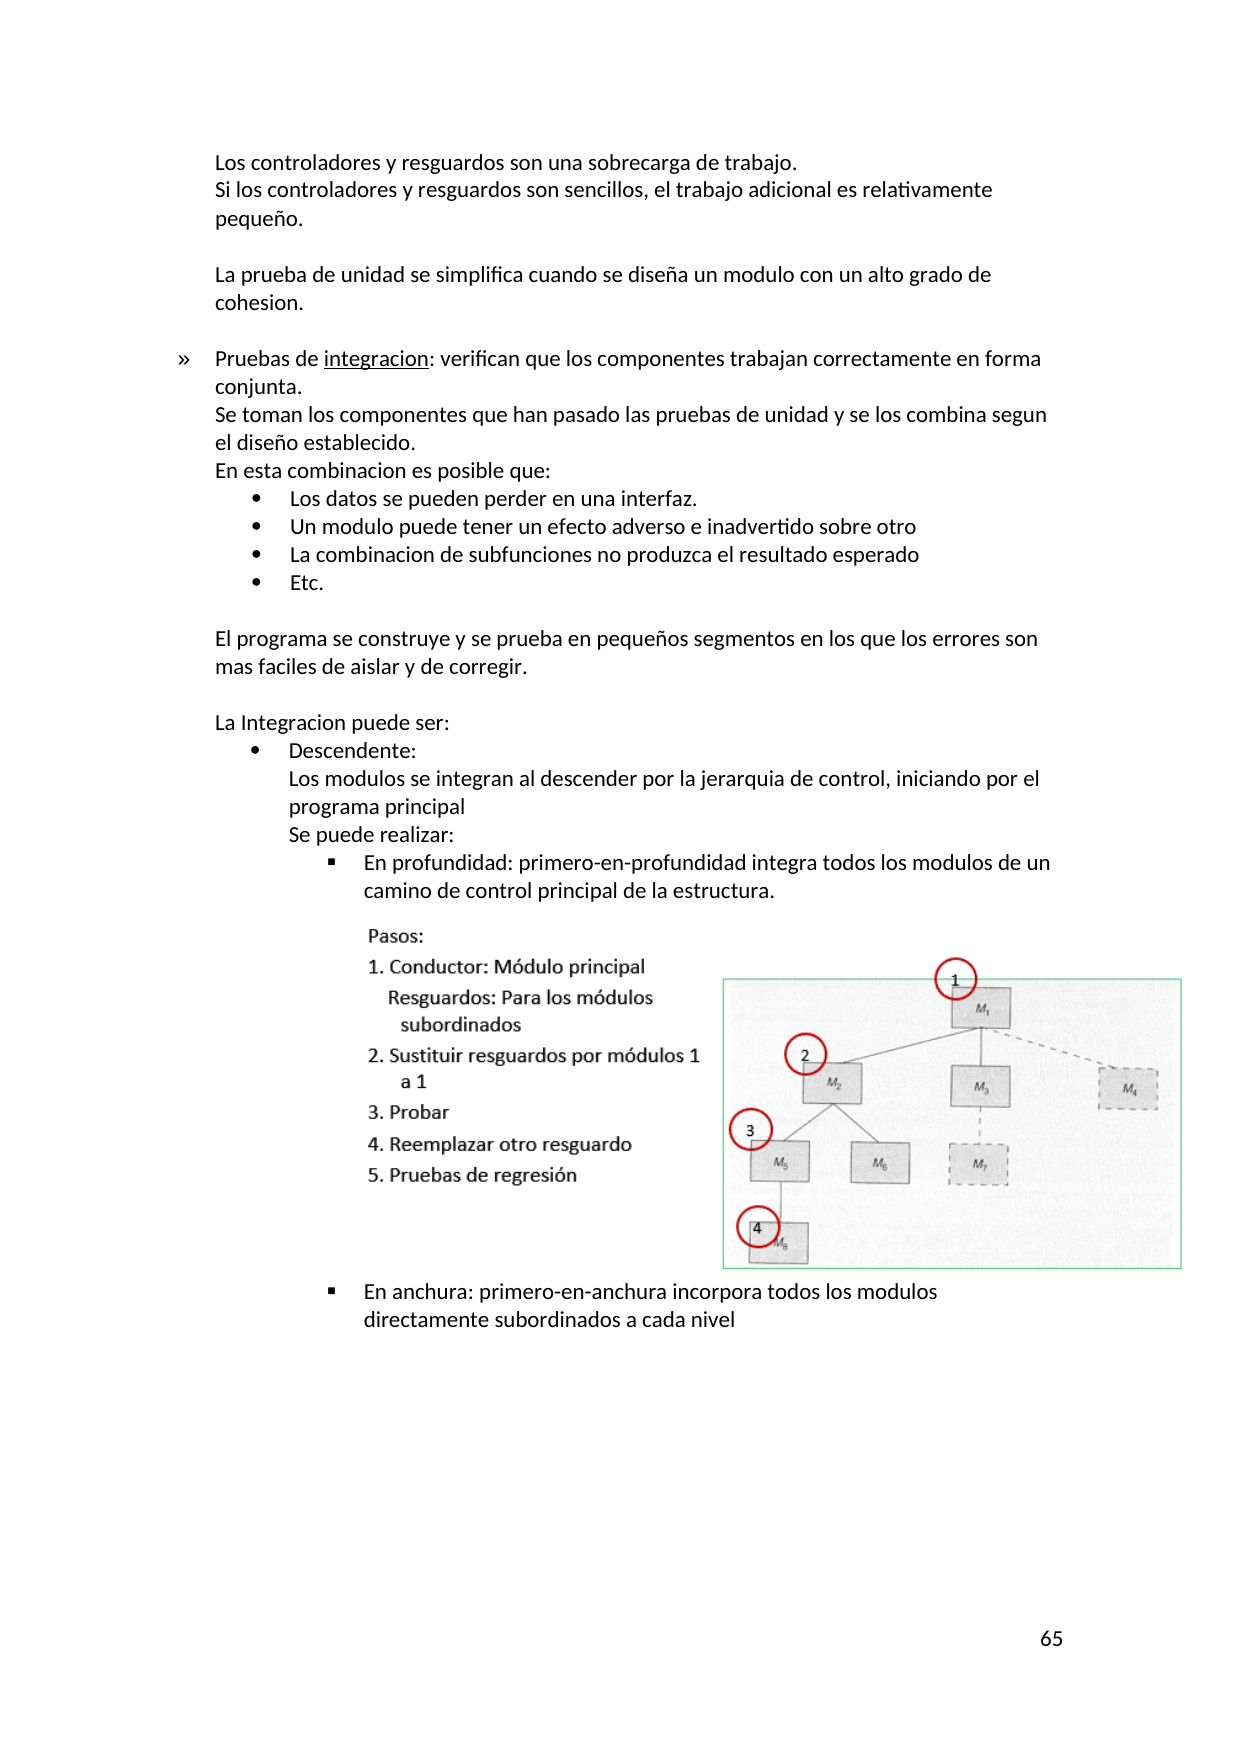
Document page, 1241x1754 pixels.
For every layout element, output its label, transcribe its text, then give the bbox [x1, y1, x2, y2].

text En esta combinacion es posible que: [215, 456, 1063, 484]
text Se toman los componentes que han pasado las pruebas de unidad y se los combina segun el diseño establecido. [215, 400, 1063, 456]
picture [340, 907, 1188, 1278]
list En profundidad: primero-en-profundidad integra todos los modulos de un camino de control principal de la estructura. [326, 848, 1063, 904]
text Los controladores y resguardos son una sobrecarga de trabajo. [215, 148, 1063, 176]
list Pruebas de integracion: verifican que los componentes trabajan correctamente en forma conjunta. [177, 344, 1063, 400]
text El programa se construye y se prueba en pequeños segmentos en los que los errores son mas faciles de aislar y de corregir. [215, 624, 1063, 680]
text La prueba de unidad se simplifica cuando se diseña un modulo con un alto grado de cohesion. [215, 260, 1063, 316]
text Se puede realizar: [288, 820, 1063, 848]
list Descendente: [251, 736, 1063, 764]
text Si los controladores y resguardos son sencillos, el trabajo adicional es relativamente pequeño. [215, 176, 1063, 232]
list La combinacion de subfunciones no produzca el resultado esperado [252, 540, 1063, 568]
text La Integracion puede ser: [177, 708, 1063, 736]
list Un modulo puede tener un efecto adverso e inadvertido sobre otro [252, 512, 1063, 540]
text Los modulos se integran al descender por la jerarquia de control, iniciando por el programa principal [288, 764, 1063, 820]
list Los datos se pueden perder en una interfaz. [252, 484, 1063, 512]
list Etc. [252, 568, 1063, 596]
